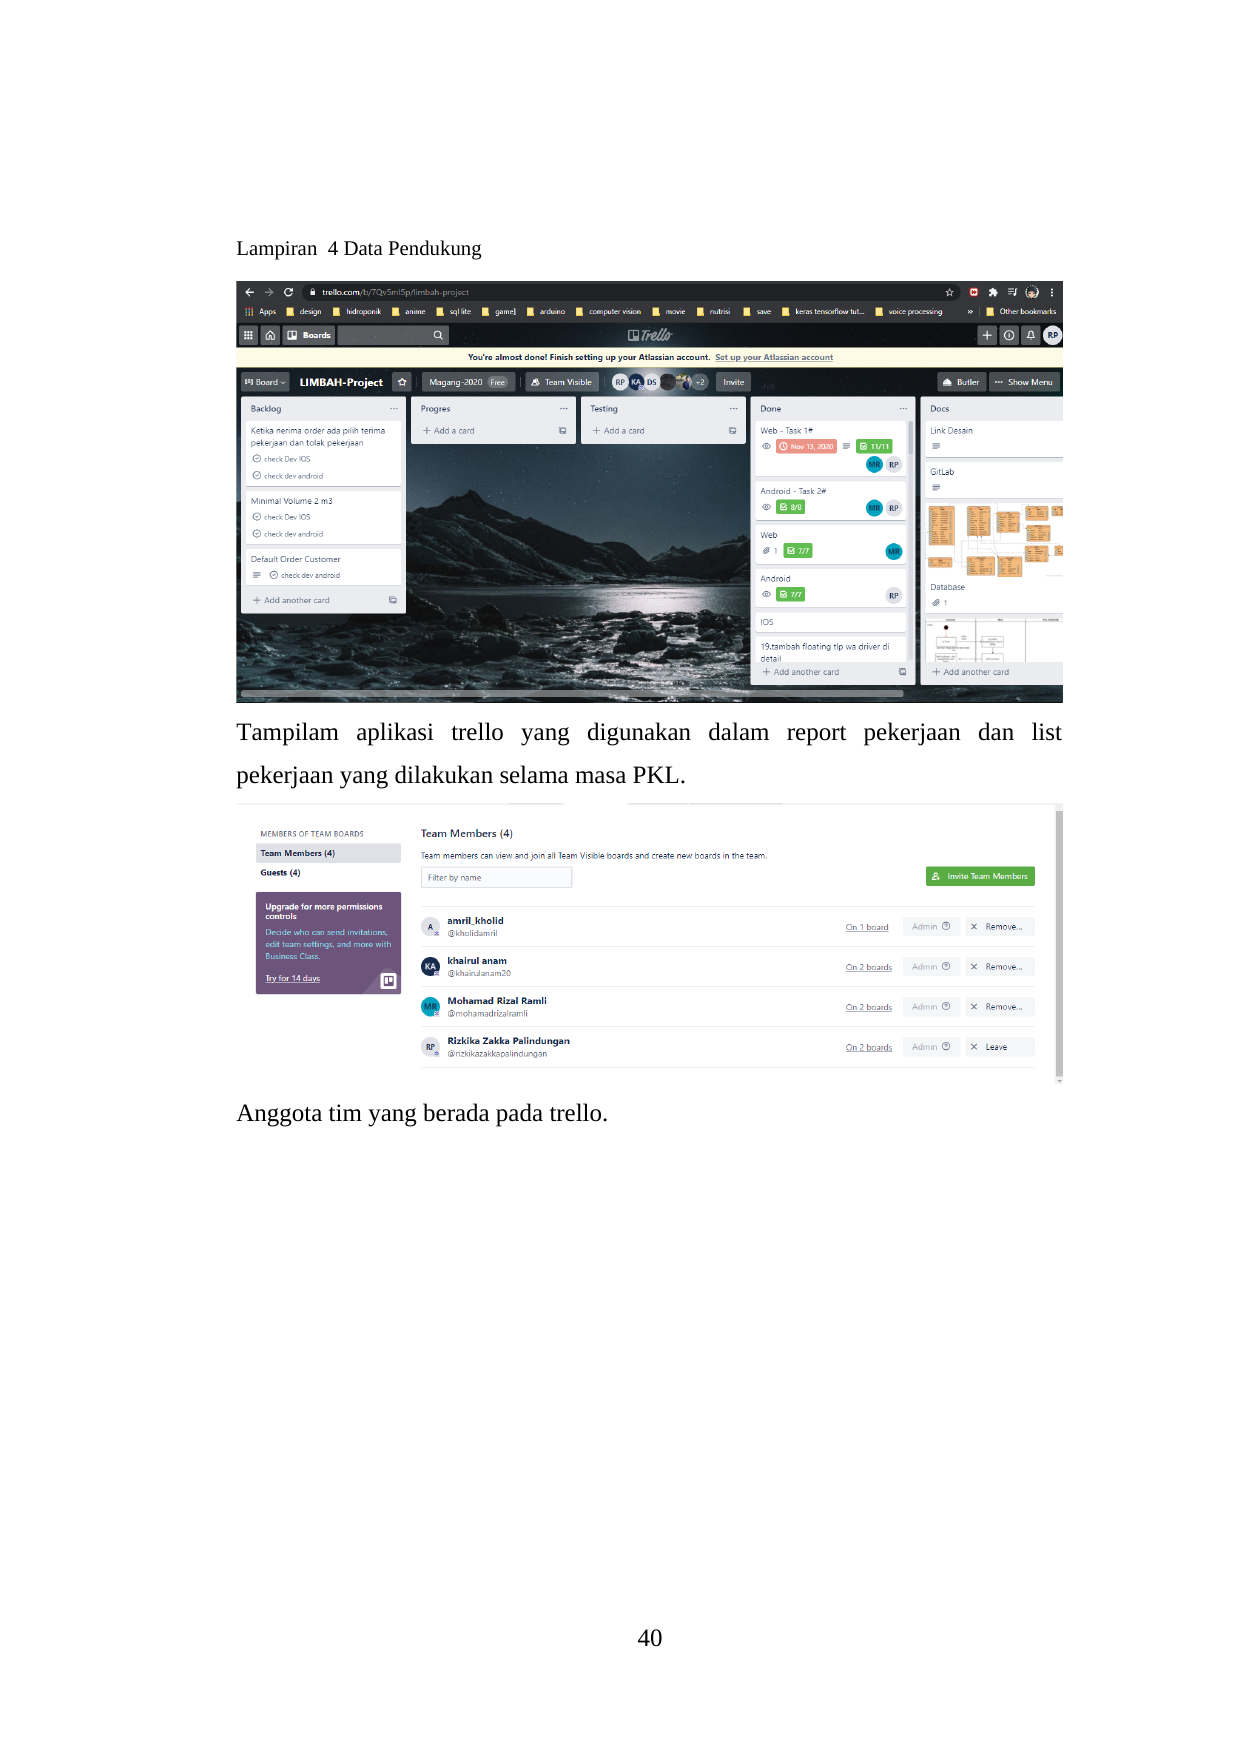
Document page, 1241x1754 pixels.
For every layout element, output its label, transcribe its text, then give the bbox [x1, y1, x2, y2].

picture [236, 281, 1063, 703]
picture [236, 803, 1063, 1084]
text Lampiran 4 Data Pendukung [236, 236, 1063, 260]
text Tampilam aplikasi trello yang digunakan dalam report pekerjaan dan list pekerjaan yang dilakukan selama masa PKL. [236, 717, 1063, 789]
text Anggota tim yang berada pada trello. [236, 1098, 1063, 1127]
